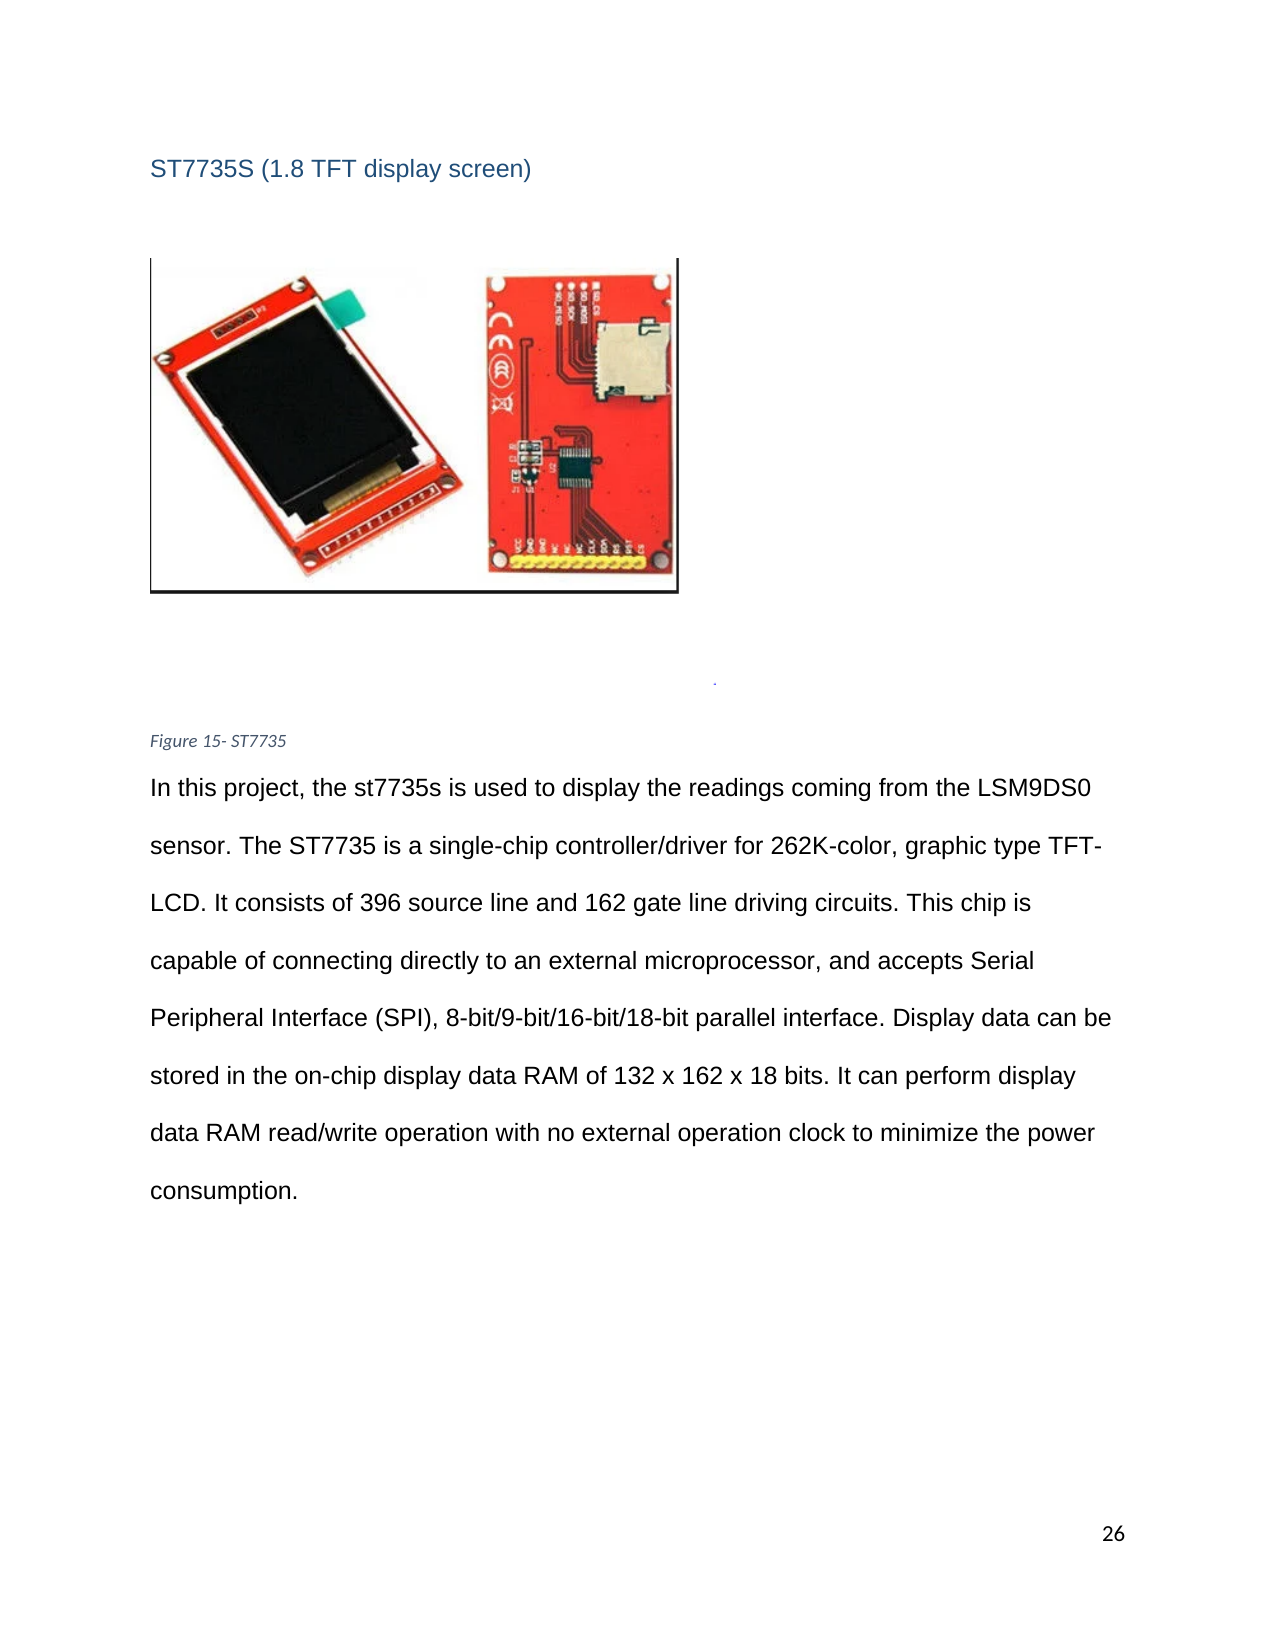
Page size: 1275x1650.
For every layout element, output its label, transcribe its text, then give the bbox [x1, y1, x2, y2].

text In this project, the st7735s is used to display the readings coming from the LSM9DS0 sensor. The ST7735 is a single-chip controller/driver for 262K-color, graphic type TFT-LCD. It consists of 396 source line and 162 gate line driving circuits. This chip is capable of connecting directly to an external microprocessor, and accepts Serial Peripheral Interface (SPI), 8-bit/9-bit/16-bit/18-bit parallel interface. Display data can be stored in the on-chip display data RAM of 132 x 162 x 18 bits. It can perform display data RAM read/write operation with no external operation clock to minimize the power consumption. [150, 773, 1125, 1205]
picture [150, 258, 716, 685]
subtitle ST7735S (1.8 TFT display screen) [150, 154, 1125, 183]
